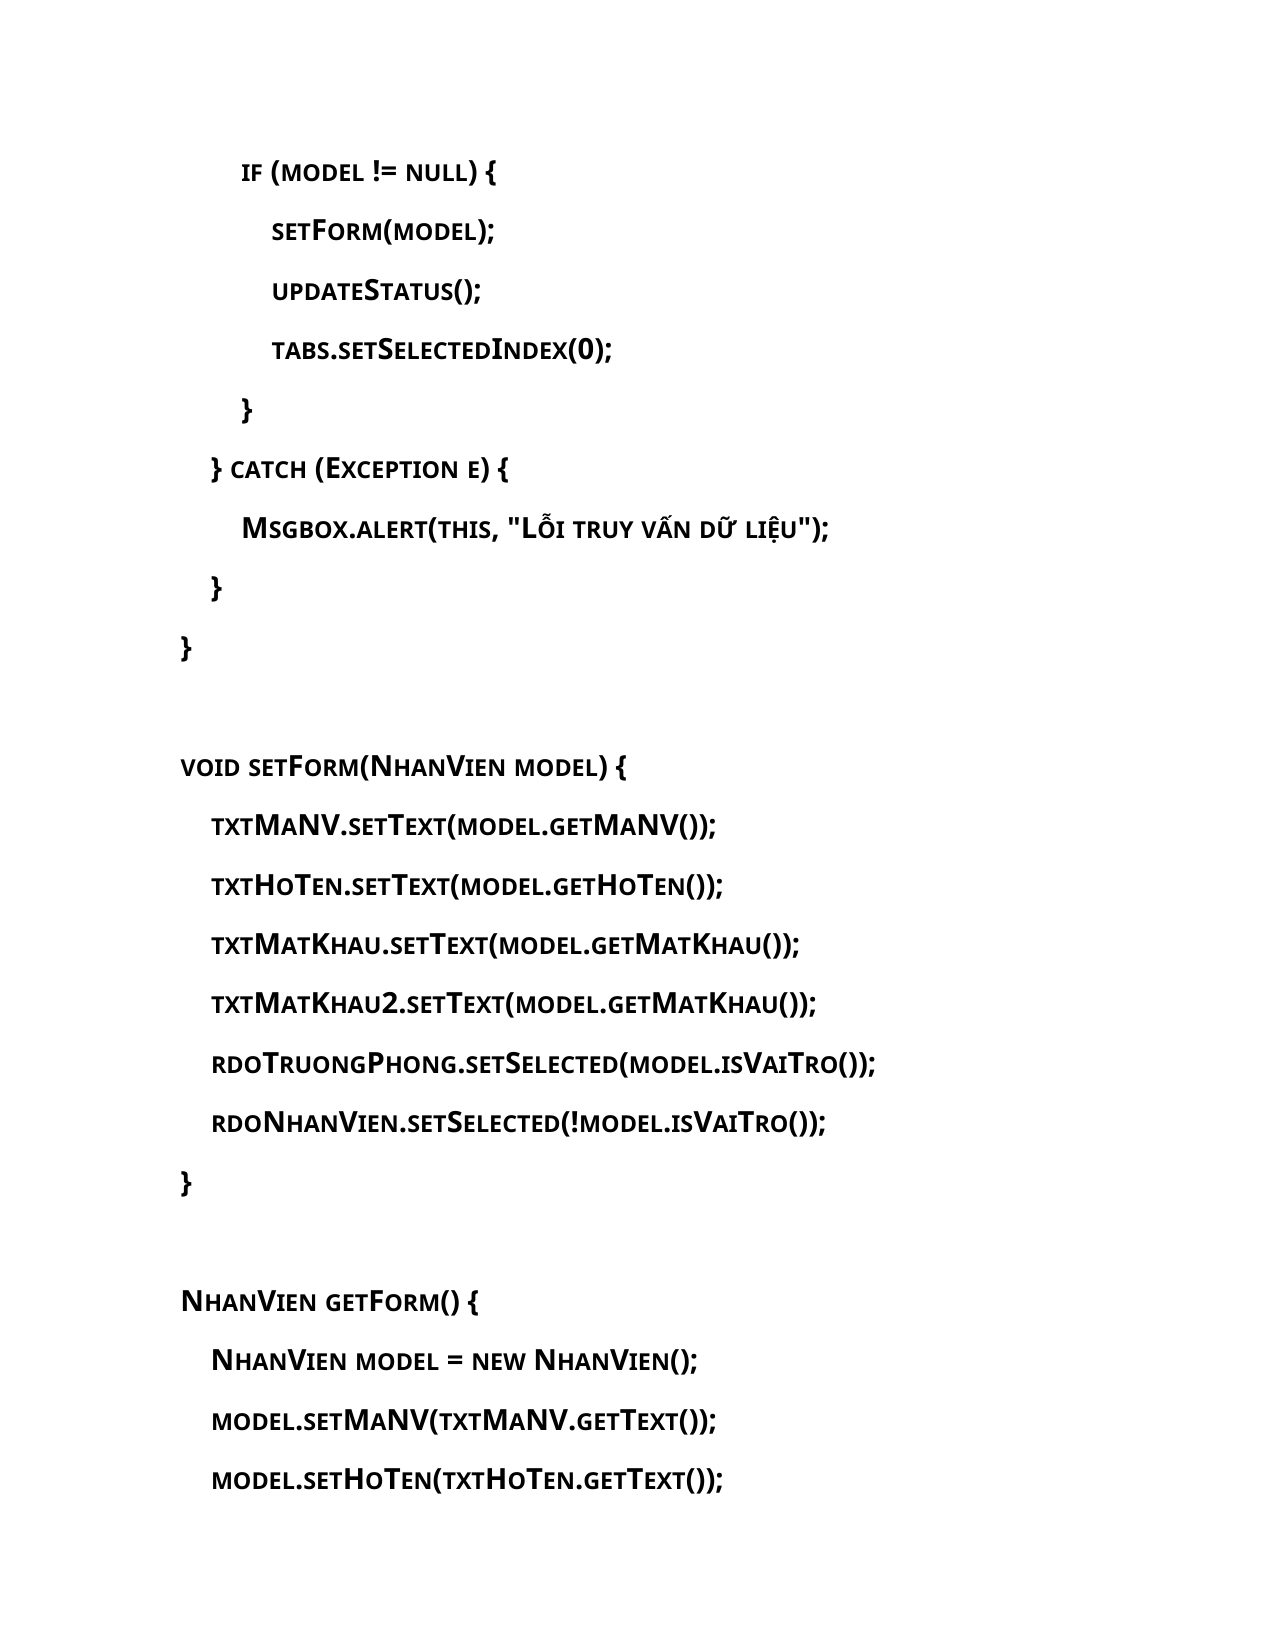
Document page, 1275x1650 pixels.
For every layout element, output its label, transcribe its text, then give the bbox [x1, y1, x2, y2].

text model.setHoTen(txtHoTen.getText()); [150, 1458, 1125, 1498]
text NhanVien model = new NhanVien(); [150, 1339, 1125, 1379]
text Msgbox.alert(this, "Lỗi truy vấn dữ liệu"); [150, 507, 1125, 547]
text txtHoTen.setText(model.getHoTen()); [150, 864, 1125, 903]
text NhanVien getForm() { [150, 1280, 1125, 1320]
text } [150, 626, 1125, 666]
text rdoNhanVien.setSelected(!model.isVaiTro()); [150, 1102, 1125, 1141]
text setForm(model); [150, 209, 1125, 249]
text txtMaNV.setText(model.getMaNV()); [150, 804, 1125, 844]
text txtMatKhau2.setText(model.getMatKhau()); [150, 983, 1125, 1022]
text txtMatKhau.setText(model.getMatKhau()); [150, 923, 1125, 963]
text tabs.setSelectedIndex(0); [150, 328, 1125, 368]
text } catch (Exception e) { [150, 447, 1125, 487]
text if (model != null) { [150, 150, 1125, 190]
text updateStatus(); [150, 269, 1125, 309]
text model.setMaNV(txtMaNV.getText()); [150, 1399, 1125, 1439]
text } [150, 566, 1125, 606]
text void setForm(NhanVien model) { [150, 745, 1125, 784]
text } [150, 388, 1125, 428]
text } [150, 1161, 1125, 1201]
text rdoTruongPhong.setSelected(model.isVaiTro()); [150, 1042, 1125, 1082]
